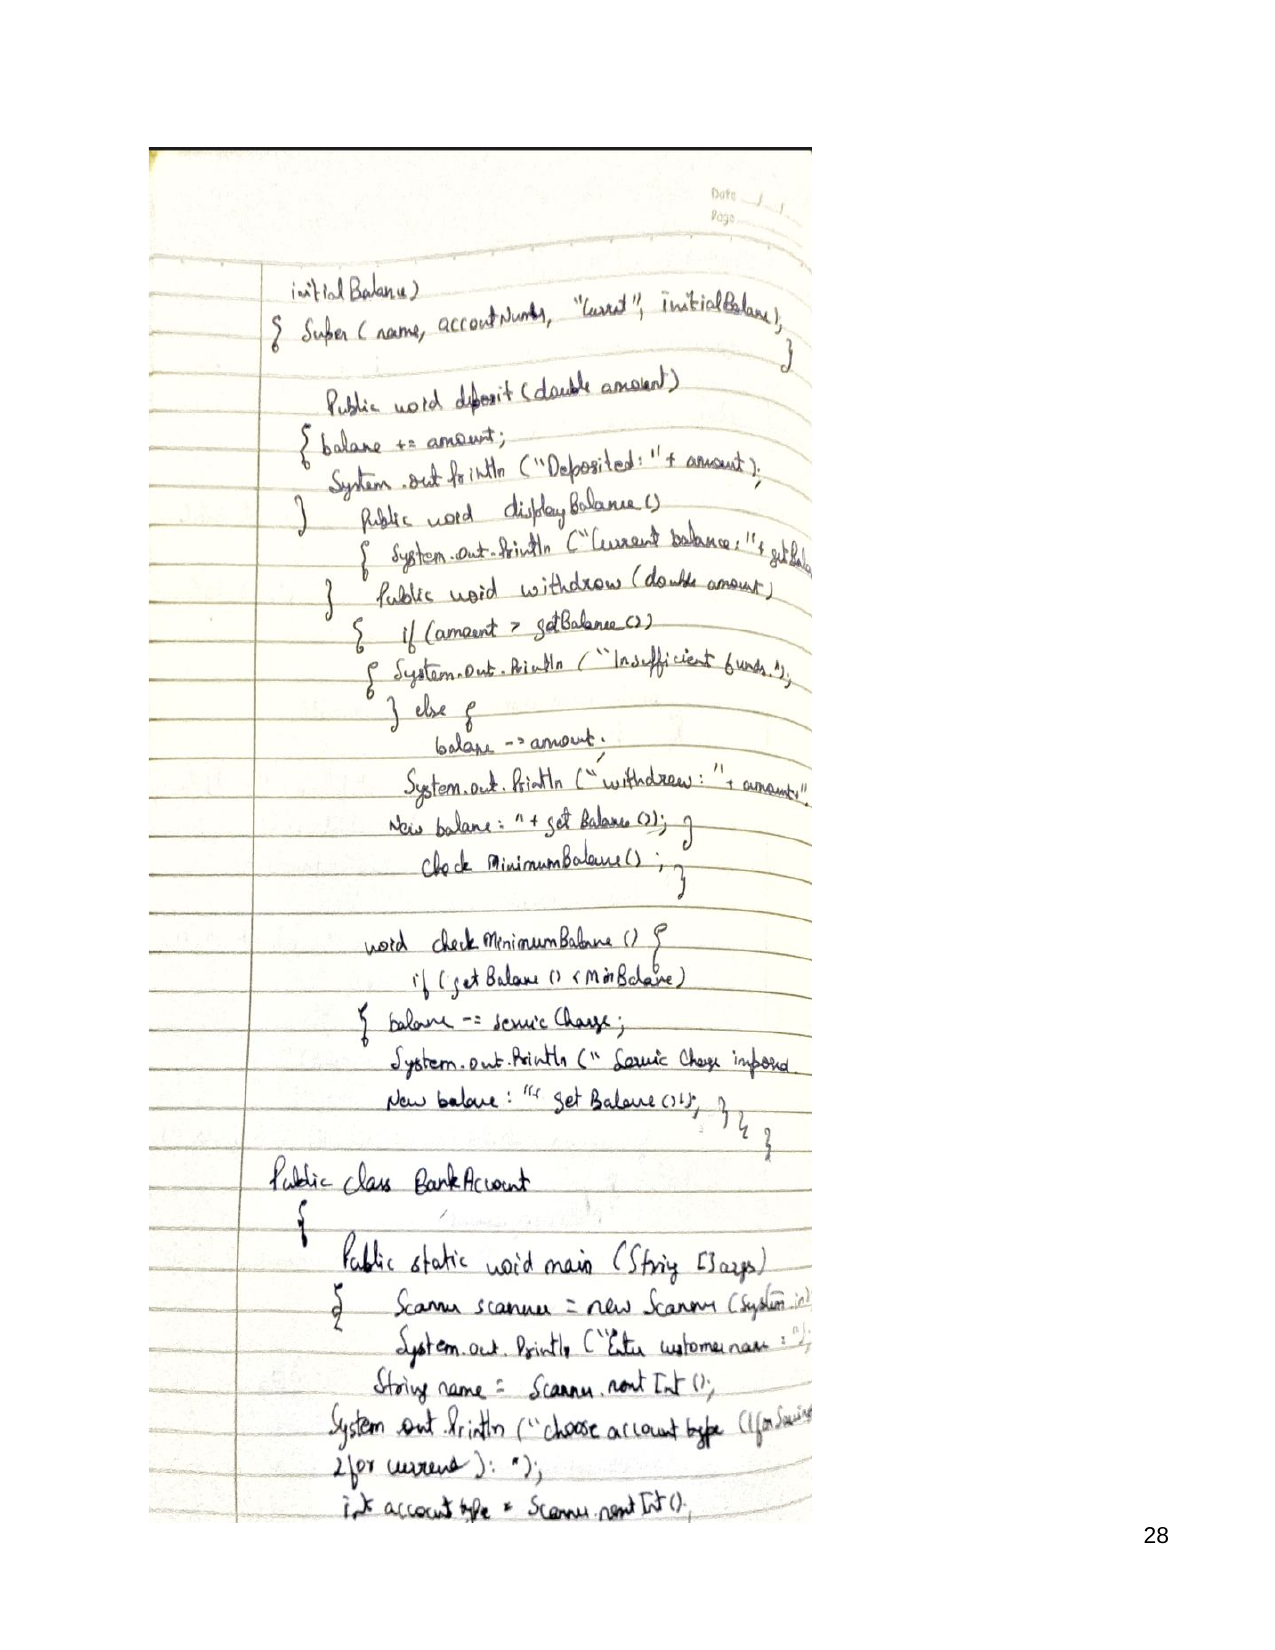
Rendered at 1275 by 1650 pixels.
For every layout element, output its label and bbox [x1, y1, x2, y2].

picture [148, 147, 812, 1523]
